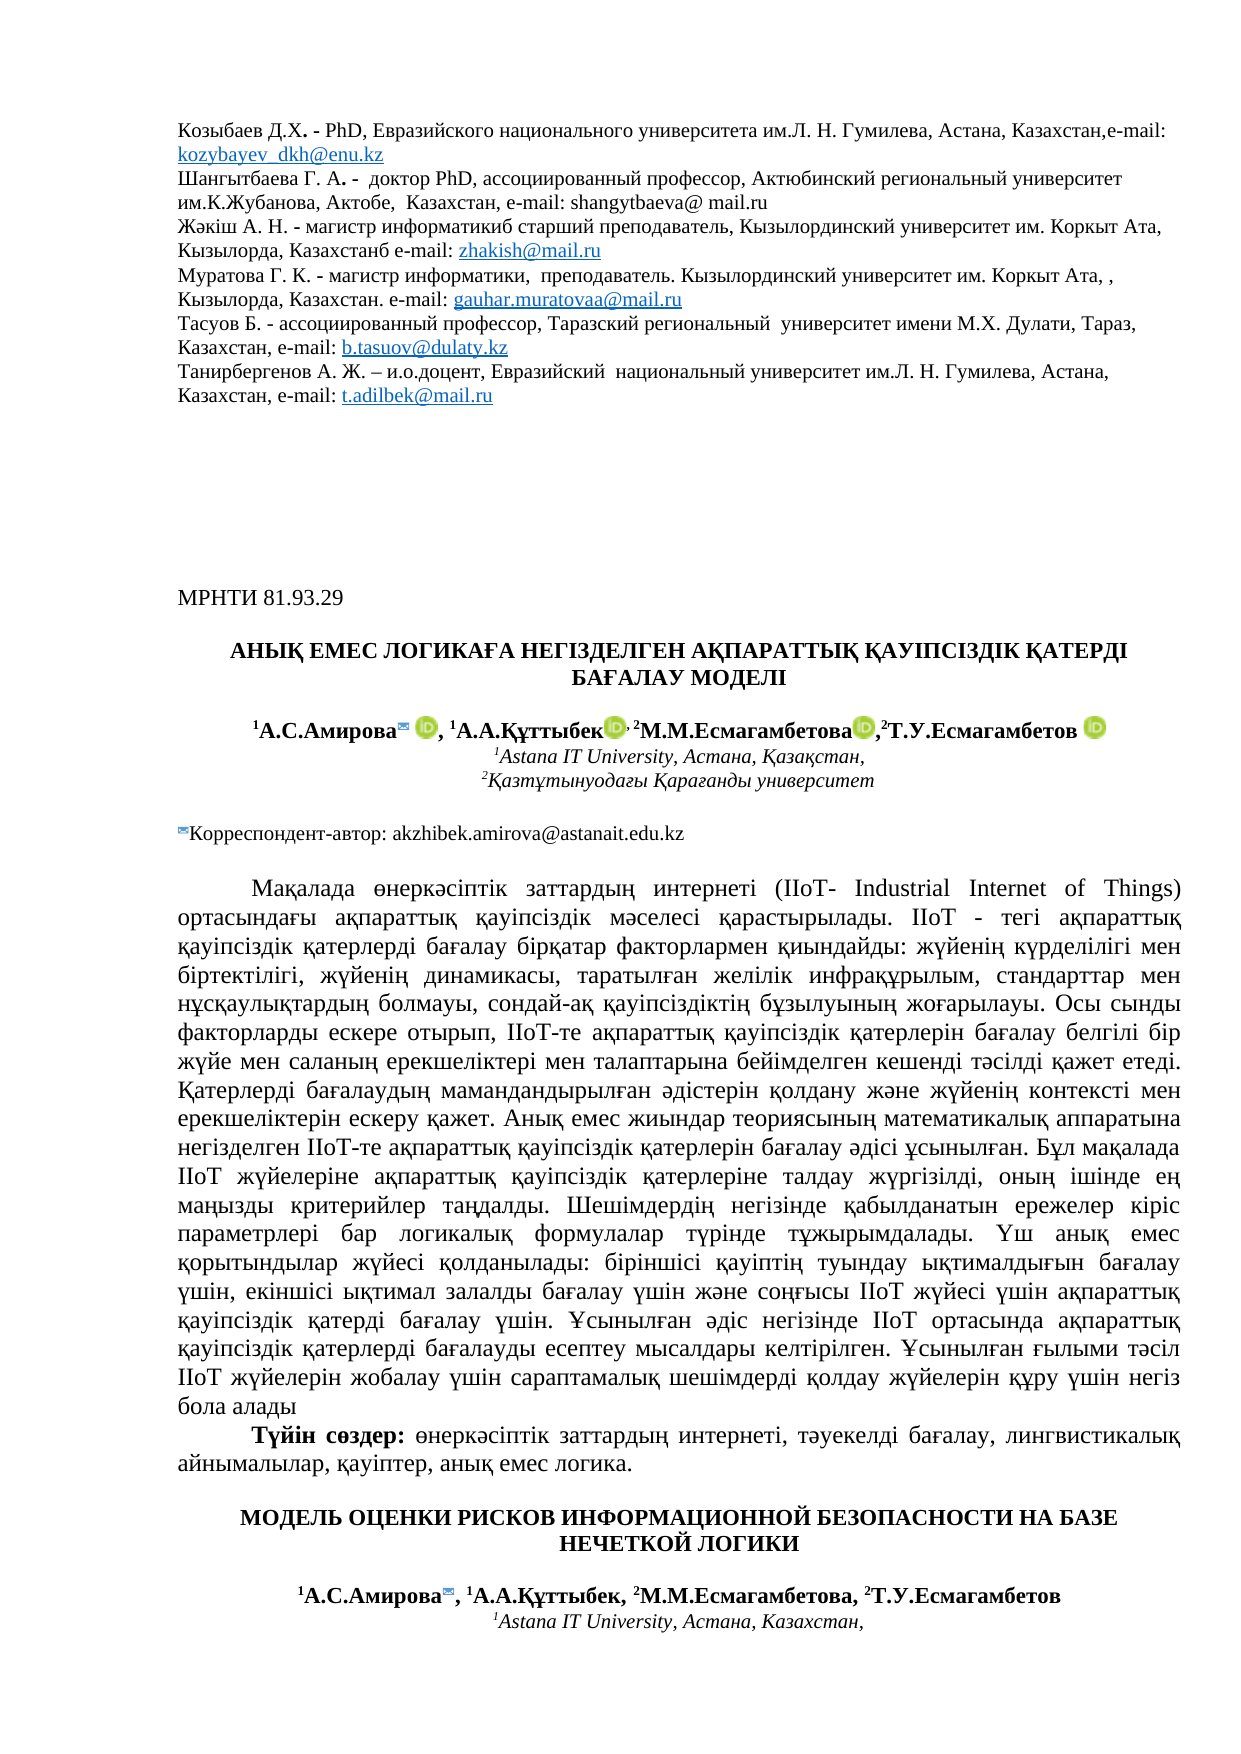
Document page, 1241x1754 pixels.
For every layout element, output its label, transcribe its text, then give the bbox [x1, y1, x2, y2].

picture [603, 716, 627, 739]
picture [852, 716, 876, 739]
text МОДЕЛЬ ОЦЕНКИ РИСКОВ ИНФОРМАЦИОННОЙ БЕЗОПАСНОСТИ НА БАЗЕ НЕЧЕТКОЙ ЛОГИКИ [177, 1503, 1181, 1556]
list МРНТИ 81.93.29 [177, 584, 1181, 611]
picture [1083, 716, 1107, 739]
text АНЫҚ ЕМЕС ЛОГИКАҒА НЕГІЗДЕЛГЕН АҚПАРАТТЫҚ ҚАУІПСІЗДІК ҚАТЕРДІ БАҒАЛАУ МОДЕЛІ [177, 637, 1181, 690]
text 1А.С.Амирова , 1А.А.Құттыбек, 2М.М.Есмагамбетова,2Т.У.Есмагамбетов [177, 716, 1181, 744]
text 1Astana IT University, Астана, Казахстан, [177, 1609, 1181, 1633]
text Шангытбаева Г. А. - доктор PhD, ассоциированный профессор, Актюбинский региональный университет им.К.Жубанова, Актобе, Казахстан, e-mail: shangytbaeva@ mail.ru [177, 166, 1181, 214]
picture [415, 716, 438, 739]
text Козыбаев Д.Х. - PhD, Евразийского национального университета им.Л. Н. Гумилева, Астана, Казахстан,e-mail: kozybayev_dkh@enu.kz [177, 118, 1181, 166]
text Жәкіш А. Н. - магистр информатикиб старший преподаватель, Кызылординский университет им. Коркыт Ата, Кызылорда, Казахстанб е-mail: zhakish@mail.ru [177, 214, 1181, 262]
text Танирбергенов А. Ж. – и.о.доцент, Евразийский национальный университет им.Л. Н. Гумилева, Астана, Казахстан, е-mail: t.adilbek@mail.ru [177, 359, 1181, 407]
text Корреспондент-автор: akzhibek.amirova@astanait.edu.kz [177, 821, 1181, 845]
text 2Қазтұтынуодағы Қарағанды университет [177, 768, 1181, 792]
text Мақалада өнеркәсіптік заттардың интернеті (IIoT- Industrial Internet of Things) ортасындағы ақпараттық қауіпсіздік мәселесі қарастырылады. IIoT - тегі ақпараттық қауіпсіздік қатерлерді бағалау бірқатар факторлармен қиындайды: жүйенің күрделілігі мен біртектілігі, жүйенің динамикасы, таратылған желілік инфрақұрылым, стандарттар мен нұсқаулықтардың болмауы, сондай-ақ қауіпсіздіктің бұзылуының жоғарылауы. Осы сынды факторларды ескере отырып, IIoT-те ақпараттық қауіпсіздік қатерлерін бағалау белгілі бір жүйе мен саланың ерекшеліктері мен талаптарына бейімделген кешенді тәсілді қажет етеді. Қатерлерді бағалаудың мамандандырылған әдістерін қолдану және жүйенің контексті мен ерекшеліктерін ескеру қажет. Анық емес жиындар теориясының математикалық аппаратына негізделген IIoT-те ақпараттық қауіпсіздік қатерлерін бағалау әдісі ұсынылған. Бұл мақалада IIoT жүйелеріне ақпараттық қауіпсіздік қатерлеріне талдау жүргізілді, оның ішінде ең маңызды критерийлер таңдалды. Шешімдердің негізінде қабылданатын ережелер кіріс параметрлері бар логикалық формулалар түрінде тұжырымдалады. Үш анық емес қорытындылар жүйесі қолданылады: біріншісі қауіптің туындау ықтималдығын бағалау үшін, екіншісі ықтимал залалды бағалау үшін және соңғысы IIoT жүйесі үшін ақпараттық қауіпсіздік қатерді бағалау үшін. Ұсынылған әдіс негізінде IIoT ортасында ақпараттық қауіпсіздік қатерлерді бағалауды есептеу мысалдары келтірілген. Ұсынылған ғылыми тәсіл IIoT жүйелерін жобалау үшін сараптамалық шешімдерді қолдау жүйелерін құру үшін негіз бола алады [177, 873, 1181, 1420]
list Түйін сөздер: өнеркәсіптік заттардың интернеті, тәуекелді бағалау, лингвистикалық айнымалылар, қауіптер, анық емес логика. [177, 1420, 1181, 1477]
text Тасуов Б. - ассоциированный профессор, Таразский региональный университет имени М.Х. Дулати, Тараз, Казахстан, е-mail: b.tasuov@dulaty.kz [177, 311, 1181, 359]
text 1А.С.Амирова, 1А.А.Құттыбек, 2М.М.Есмагамбетова, 2Т.У.Есмагамбетов [177, 1583, 1181, 1609]
text 1Astana IT University, Астана, Қазақстан, [177, 744, 1181, 768]
text Муратова Г. К. - магистр информатики, преподаватель. Кызылординский университет им. Коркыт Ата, , Кызылорда, Казахстан. е-mail: gauhar.muratovaa@mail.ru [177, 262, 1181, 311]
